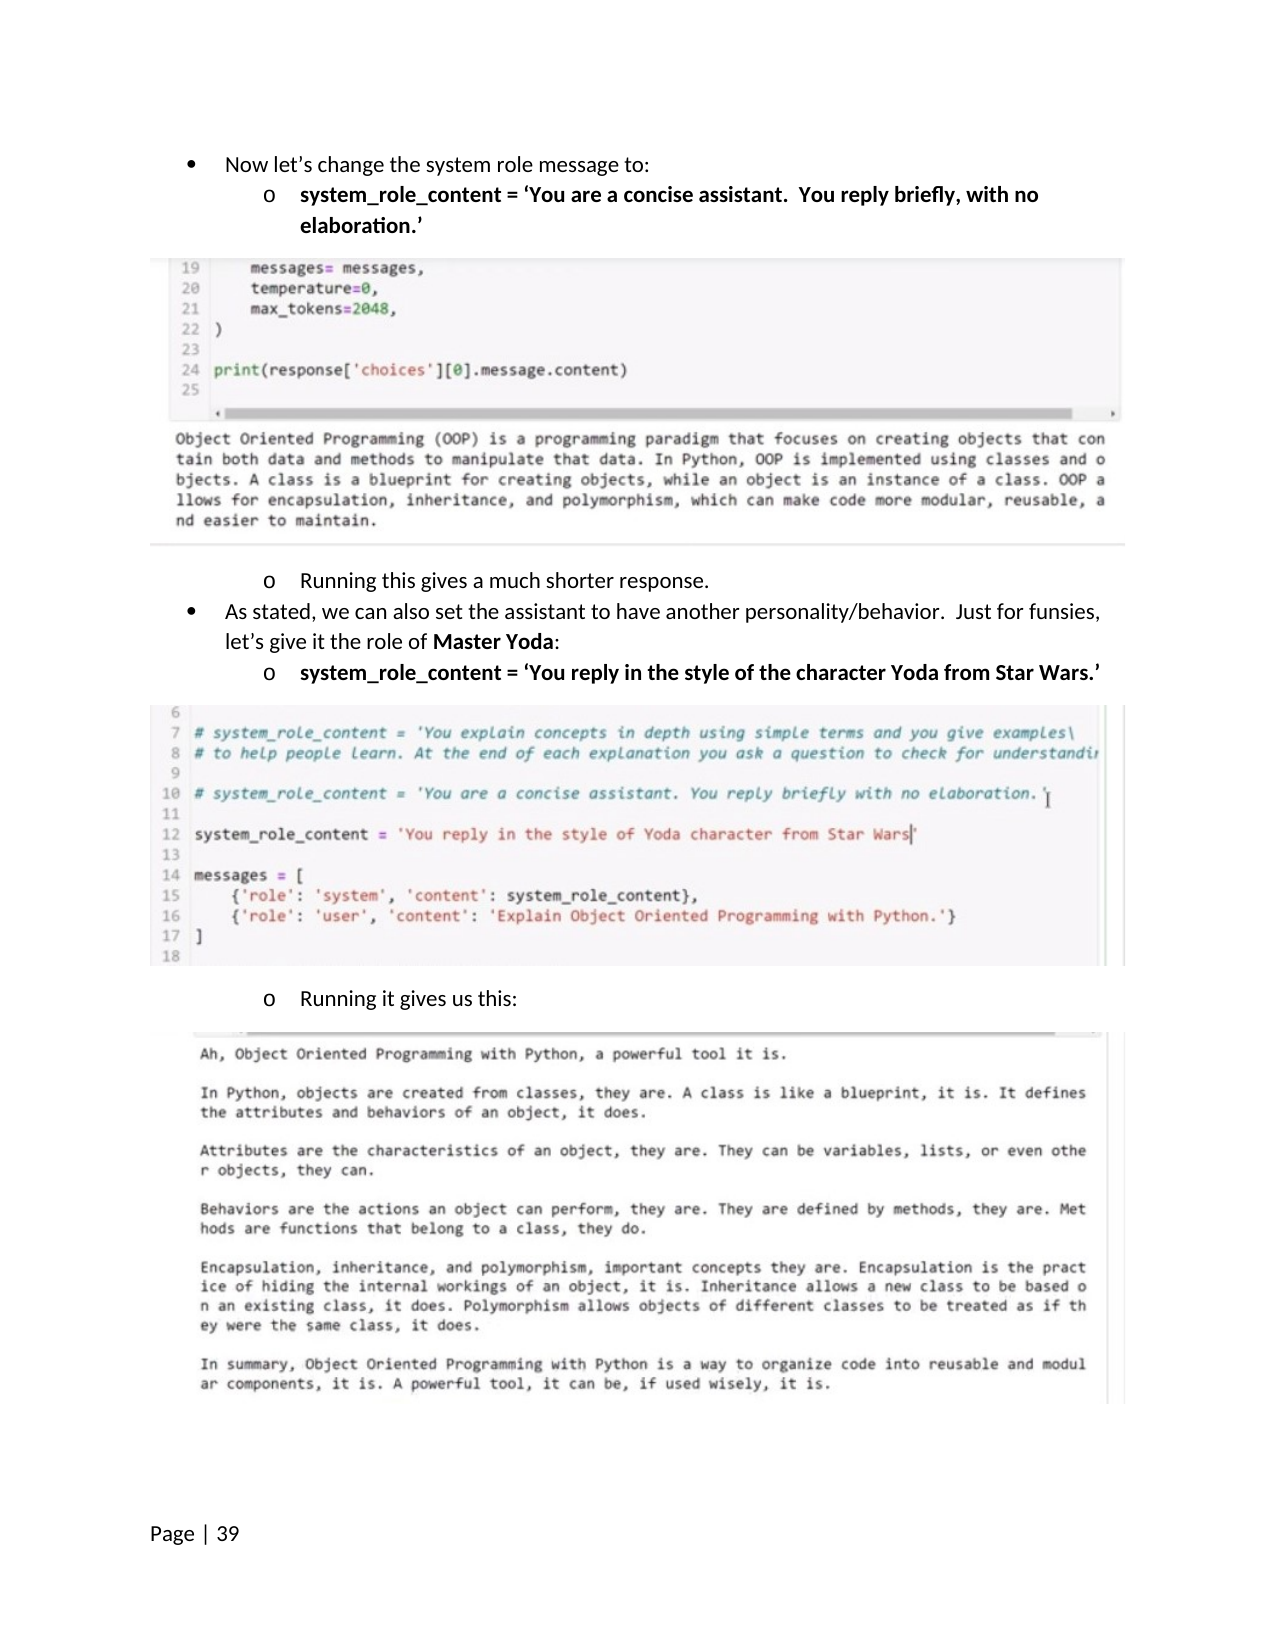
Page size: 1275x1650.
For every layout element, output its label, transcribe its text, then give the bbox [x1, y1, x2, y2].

list As stated, we can also set the assistant to have another personality/behavior. Just for funsies, let’s give it the role of Master Yoda: [187, 597, 1125, 655]
list Now let’s change the system role message to: [187, 150, 1125, 178]
list system_role_content = ‘You are a concise assistant. You reply briefly, with no elaboration.’ [262, 180, 1125, 239]
list Running this gives a much shorter response. [262, 566, 1125, 595]
list system_role_content = ‘You reply in the style of the character Yoda from Star Wars.’ [262, 658, 1125, 687]
picture [150, 1032, 1125, 1404]
picture [150, 258, 1125, 547]
list Running it gives us this: [262, 984, 1125, 1013]
picture [150, 705, 1125, 966]
